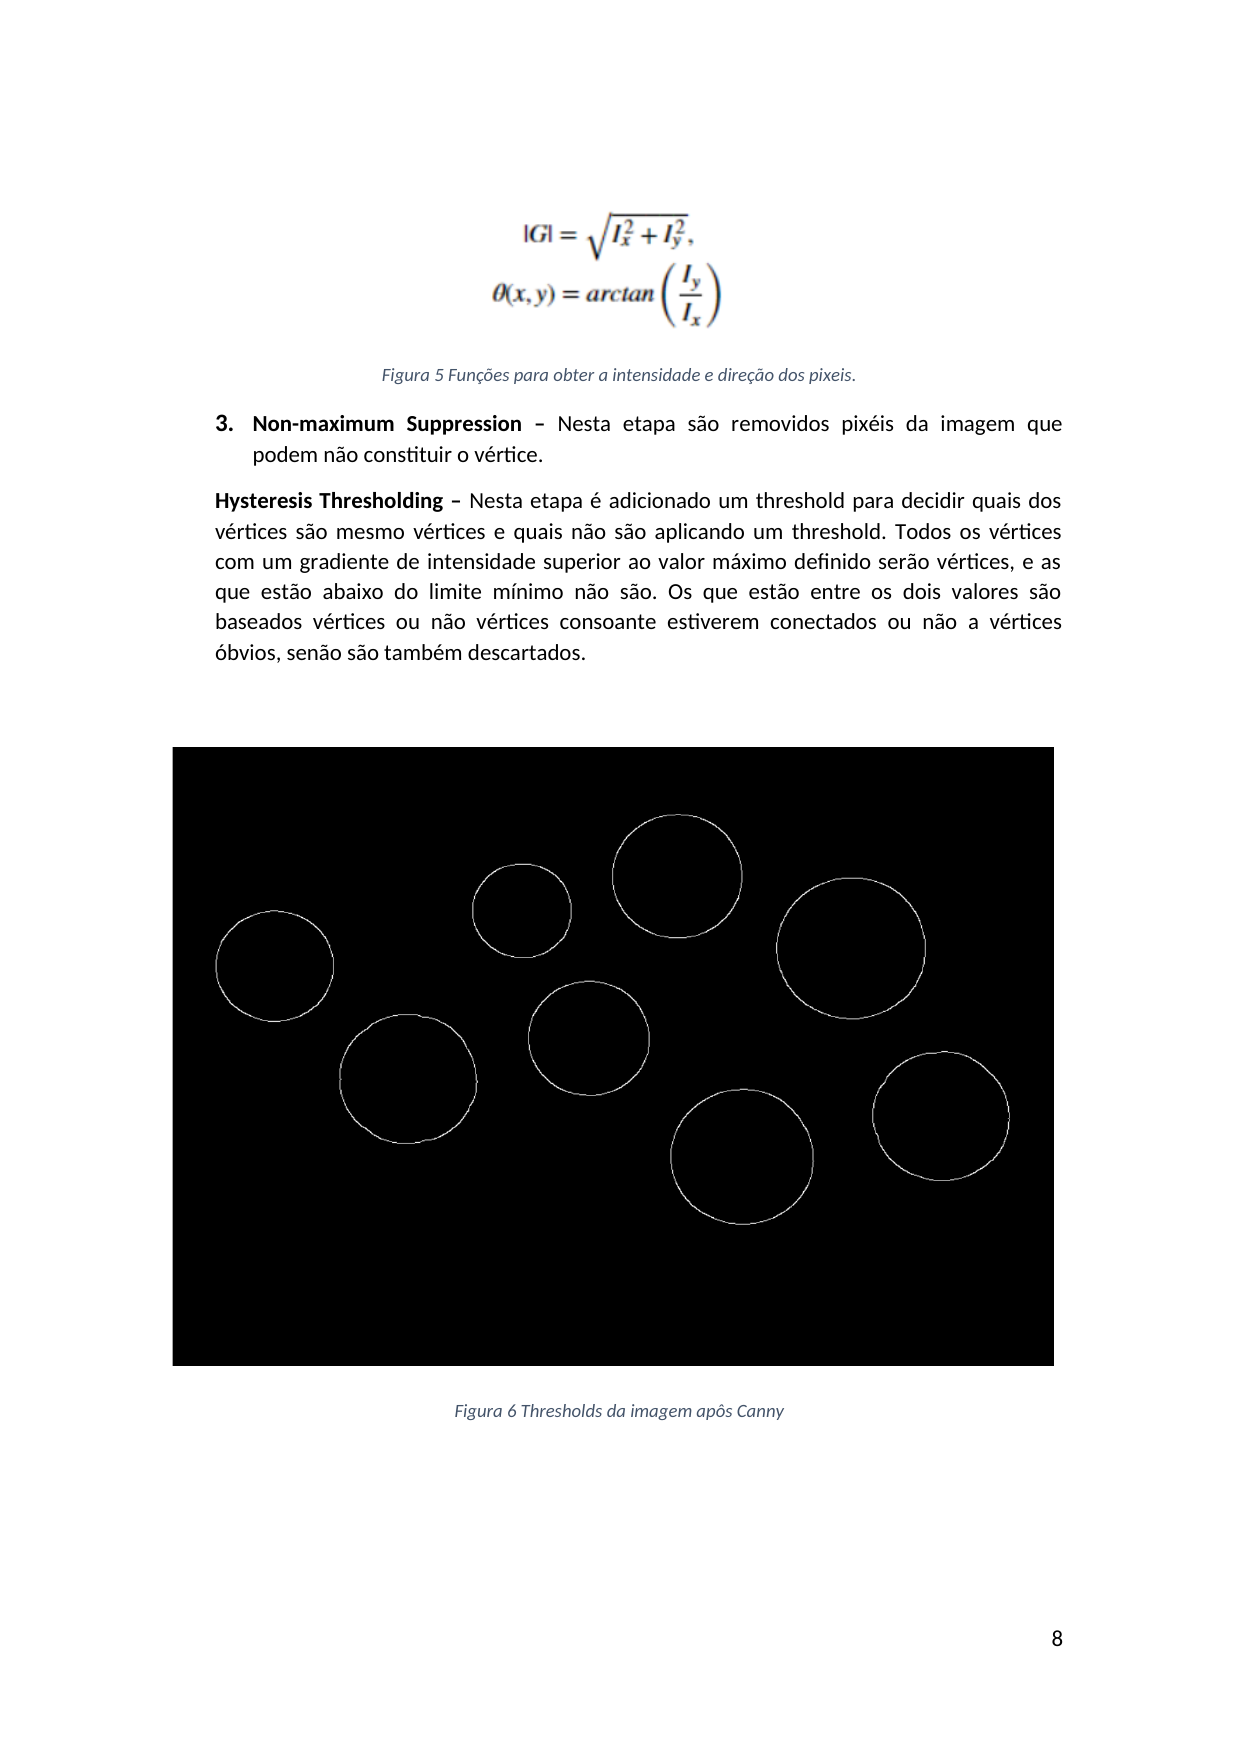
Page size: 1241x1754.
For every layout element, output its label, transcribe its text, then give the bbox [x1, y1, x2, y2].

list Non-maximum Suppression – Nesta etapa são removidos pixéis da imagem que podem não constituir o vértice. [215, 407, 1063, 468]
text Figura Funções para obter a intensidade e direção dos pixeis. [177, 363, 1063, 386]
picture [172, 747, 1054, 1366]
text Hysteresis Thresholding – Nesta etapa é adicionado um threshold para decidir quais dos vértices são mesmo vértices e quais não são aplicando um threshold. Todos os vértices com um gradiente de intensidade superior ao valor máximo definido serão vértices, e as que estão abaixo do limite mínimo não são. Os que estão entre os dois valores são baseados vértices ou não vértices consoante estiverem conectados ou não a vértices óbvios, senão são também descartados. [215, 487, 1063, 666]
picture [421, 147, 819, 345]
